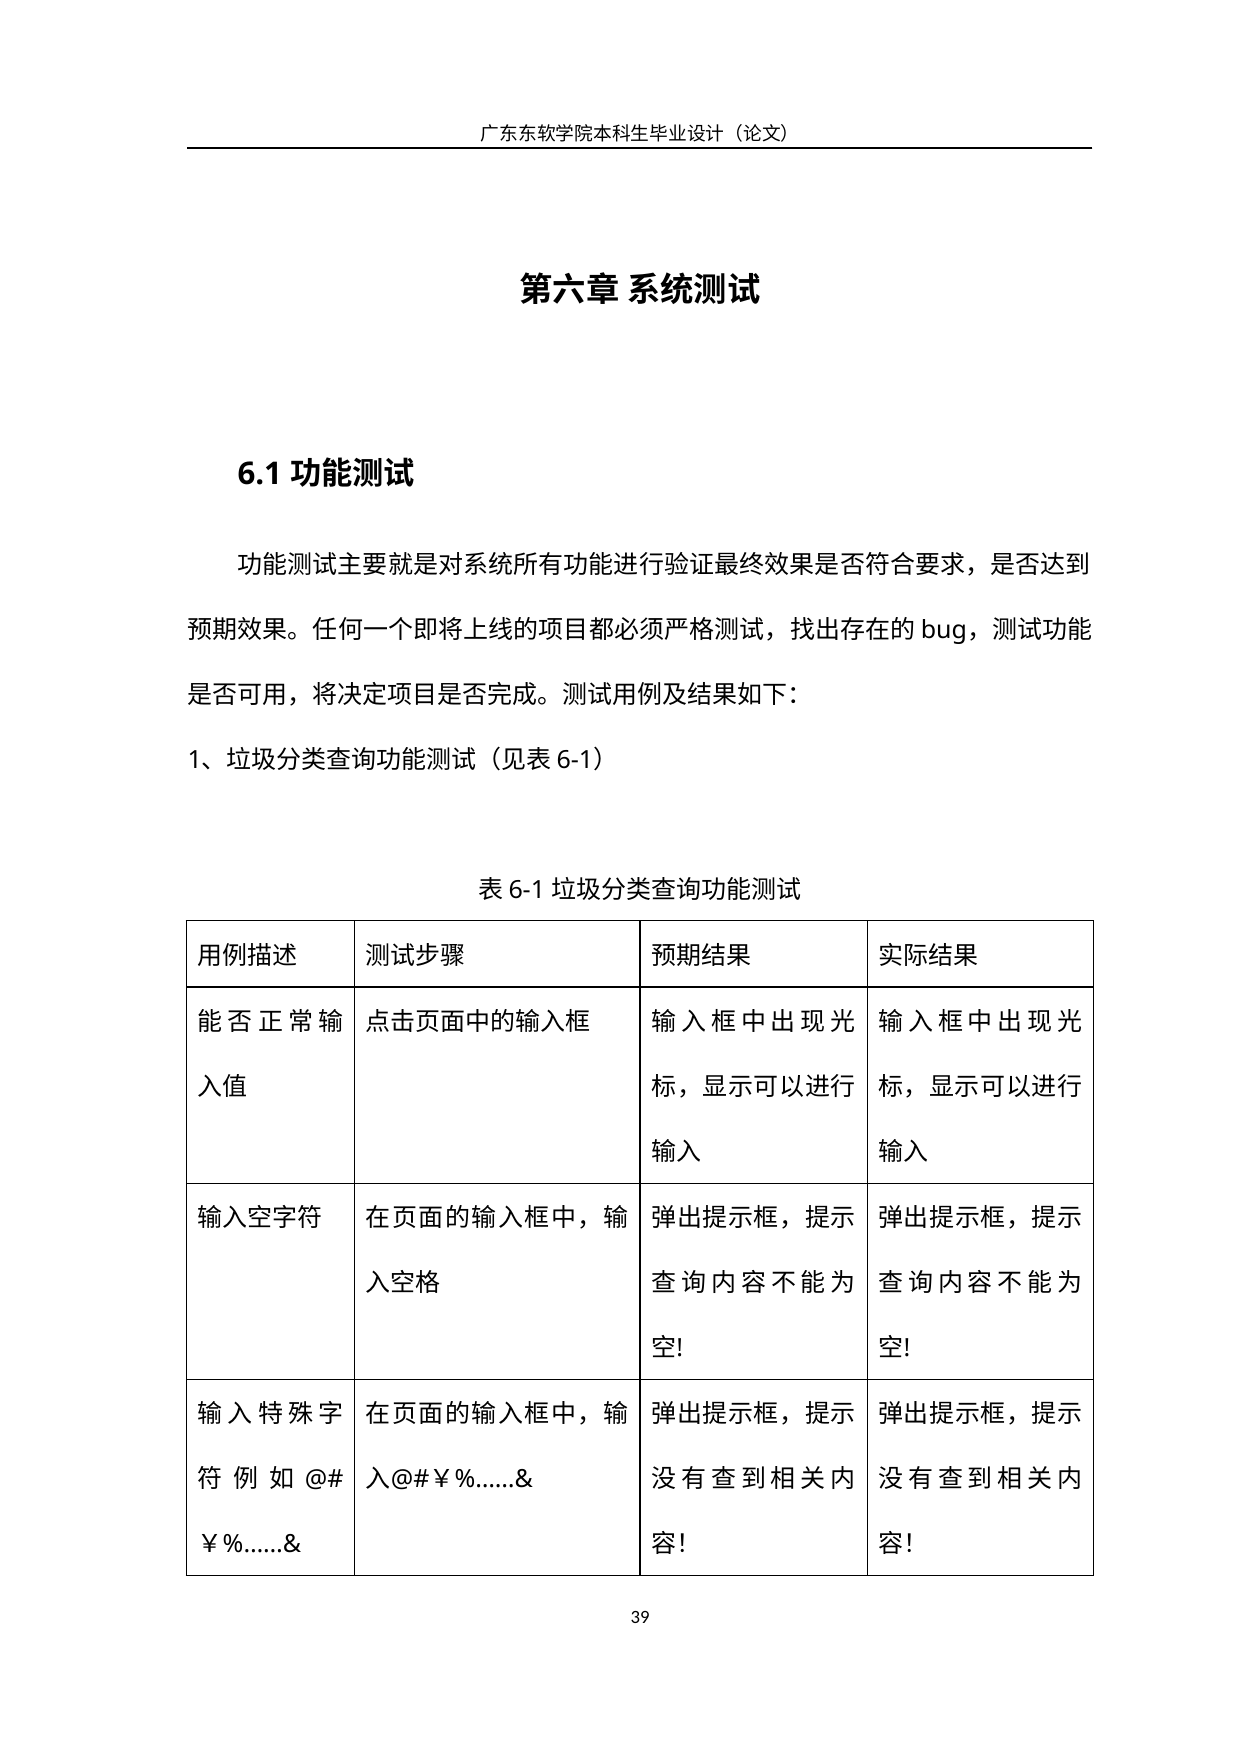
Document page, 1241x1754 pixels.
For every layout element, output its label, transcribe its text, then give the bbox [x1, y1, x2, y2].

table_cell 输入特殊字符例如@#￥%……& [187, 1380, 354, 1574]
table_header 测试步骤 [355, 921, 639, 986]
title 6.1 功能测试 [237, 438, 1092, 503]
text 表6-1 垃圾分类查询功能测试 [187, 855, 1092, 920]
table_cell 点击页面中的输入框 [355, 988, 639, 1182]
table_header 实际结果 [868, 921, 1093, 986]
table_cell 输入空字符 [187, 1184, 354, 1378]
table_cell 在页面的输入框中，输入@#￥%……& [355, 1380, 639, 1574]
table_cell 能否正常输入值 [187, 988, 354, 1182]
table_cell 弹出提示框，提示查询内容不能为空! [868, 1184, 1093, 1378]
title 第六章 系统测试 [187, 254, 1092, 319]
table_header 用例描述 [187, 921, 354, 986]
table_header 预期结果 [641, 921, 867, 986]
table_cell 输入框中出现光标，显示可以进行输入 [641, 988, 867, 1182]
text 1、垃圾分类查询功能测试（见表6-1） [187, 725, 1092, 790]
text 功能测试主要就是对系统所有功能进行验证最终效果是否符合要求，是否达到预期效果。任何一个即将上线的项目都必须严格测试，找出存在的bug，测试功能是否可用，将决定项目是否完成。测试用例及结果如下： [187, 530, 1092, 725]
table_cell 弹出提示框，提示查询内容不能为空! [641, 1184, 867, 1378]
table_cell 弹出提示框，提示没有查到相关内容！ [641, 1380, 867, 1574]
table_cell 在页面的输入框中，输入空格 [355, 1184, 639, 1378]
table_cell 弹出提示框，提示没有查到相关内容！ [868, 1380, 1093, 1574]
table_cell 输入框中出现光标，显示可以进行输入 [868, 988, 1093, 1182]
